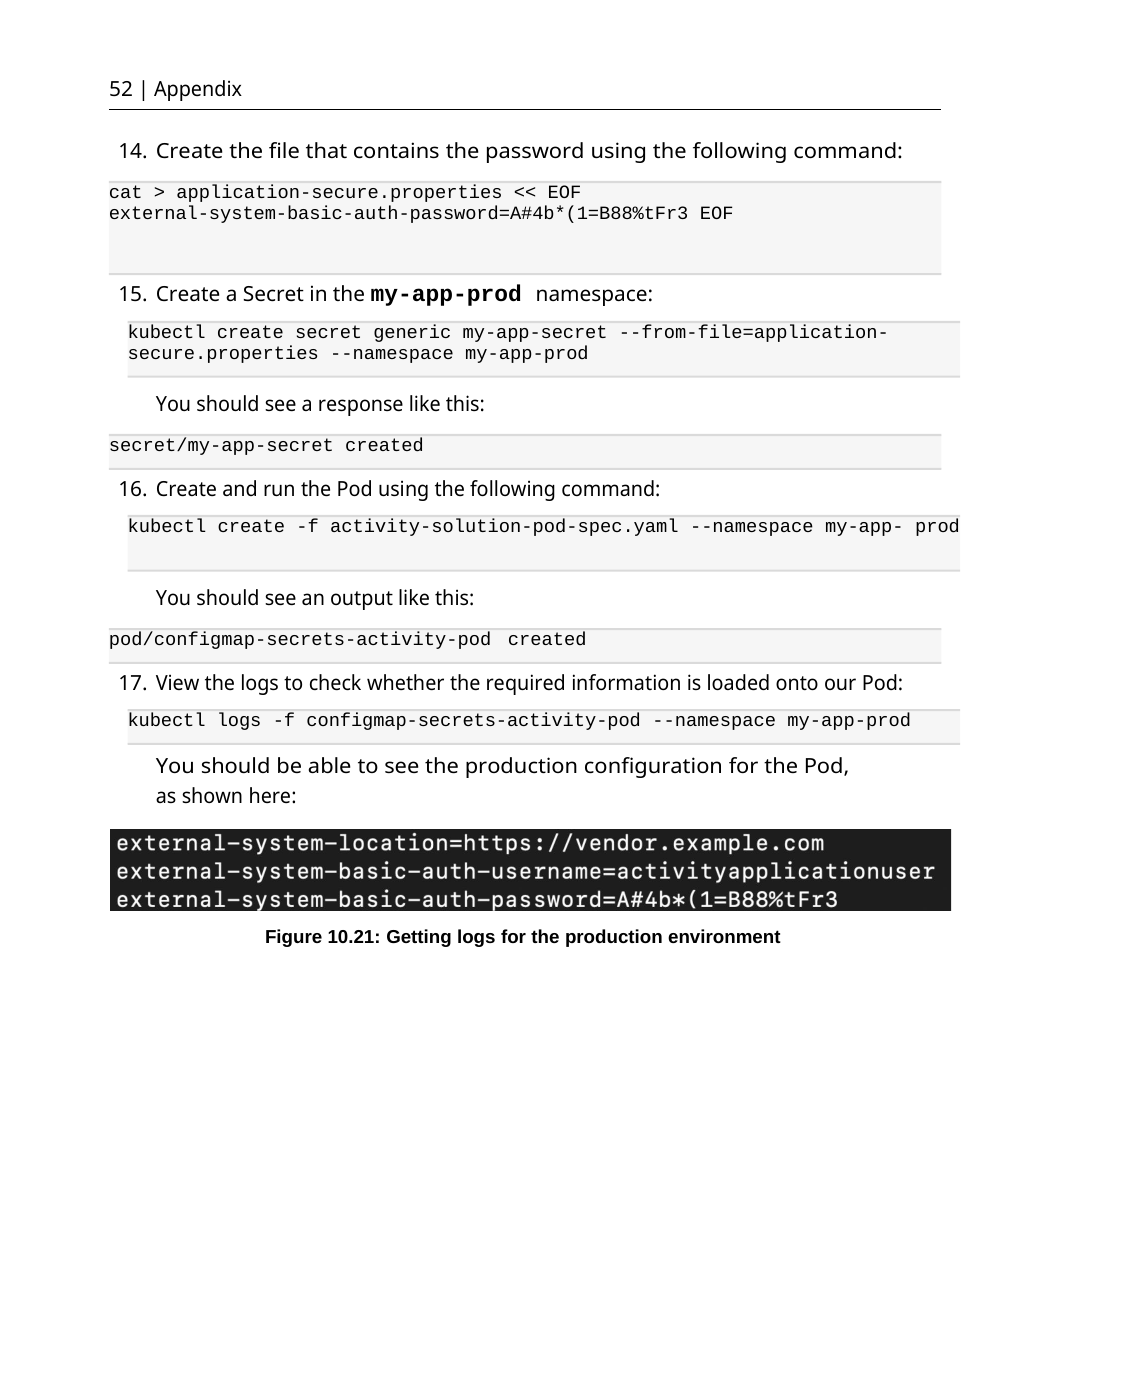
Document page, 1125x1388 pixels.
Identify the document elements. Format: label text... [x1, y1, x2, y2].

text You should see a response like this: [156, 389, 1029, 418]
list Create a Secret in the my-app-prod namespace: [118, 168, 1029, 308]
picture [110, 829, 952, 911]
list View the logs to check whether the required information is loaded onto our Pod: [118, 616, 1029, 696]
text as shown here: [156, 782, 1029, 810]
text You should see an output like this: [156, 583, 1029, 612]
list Create and run the Pod using the following command: [118, 422, 1029, 502]
text Figure 10.21: Getting logs for the production environment [265, 840, 1029, 948]
list Create the file that contains the password using the following command: [118, 136, 1029, 165]
text You should be able to see the production configuration for the Pod, [156, 751, 1029, 780]
